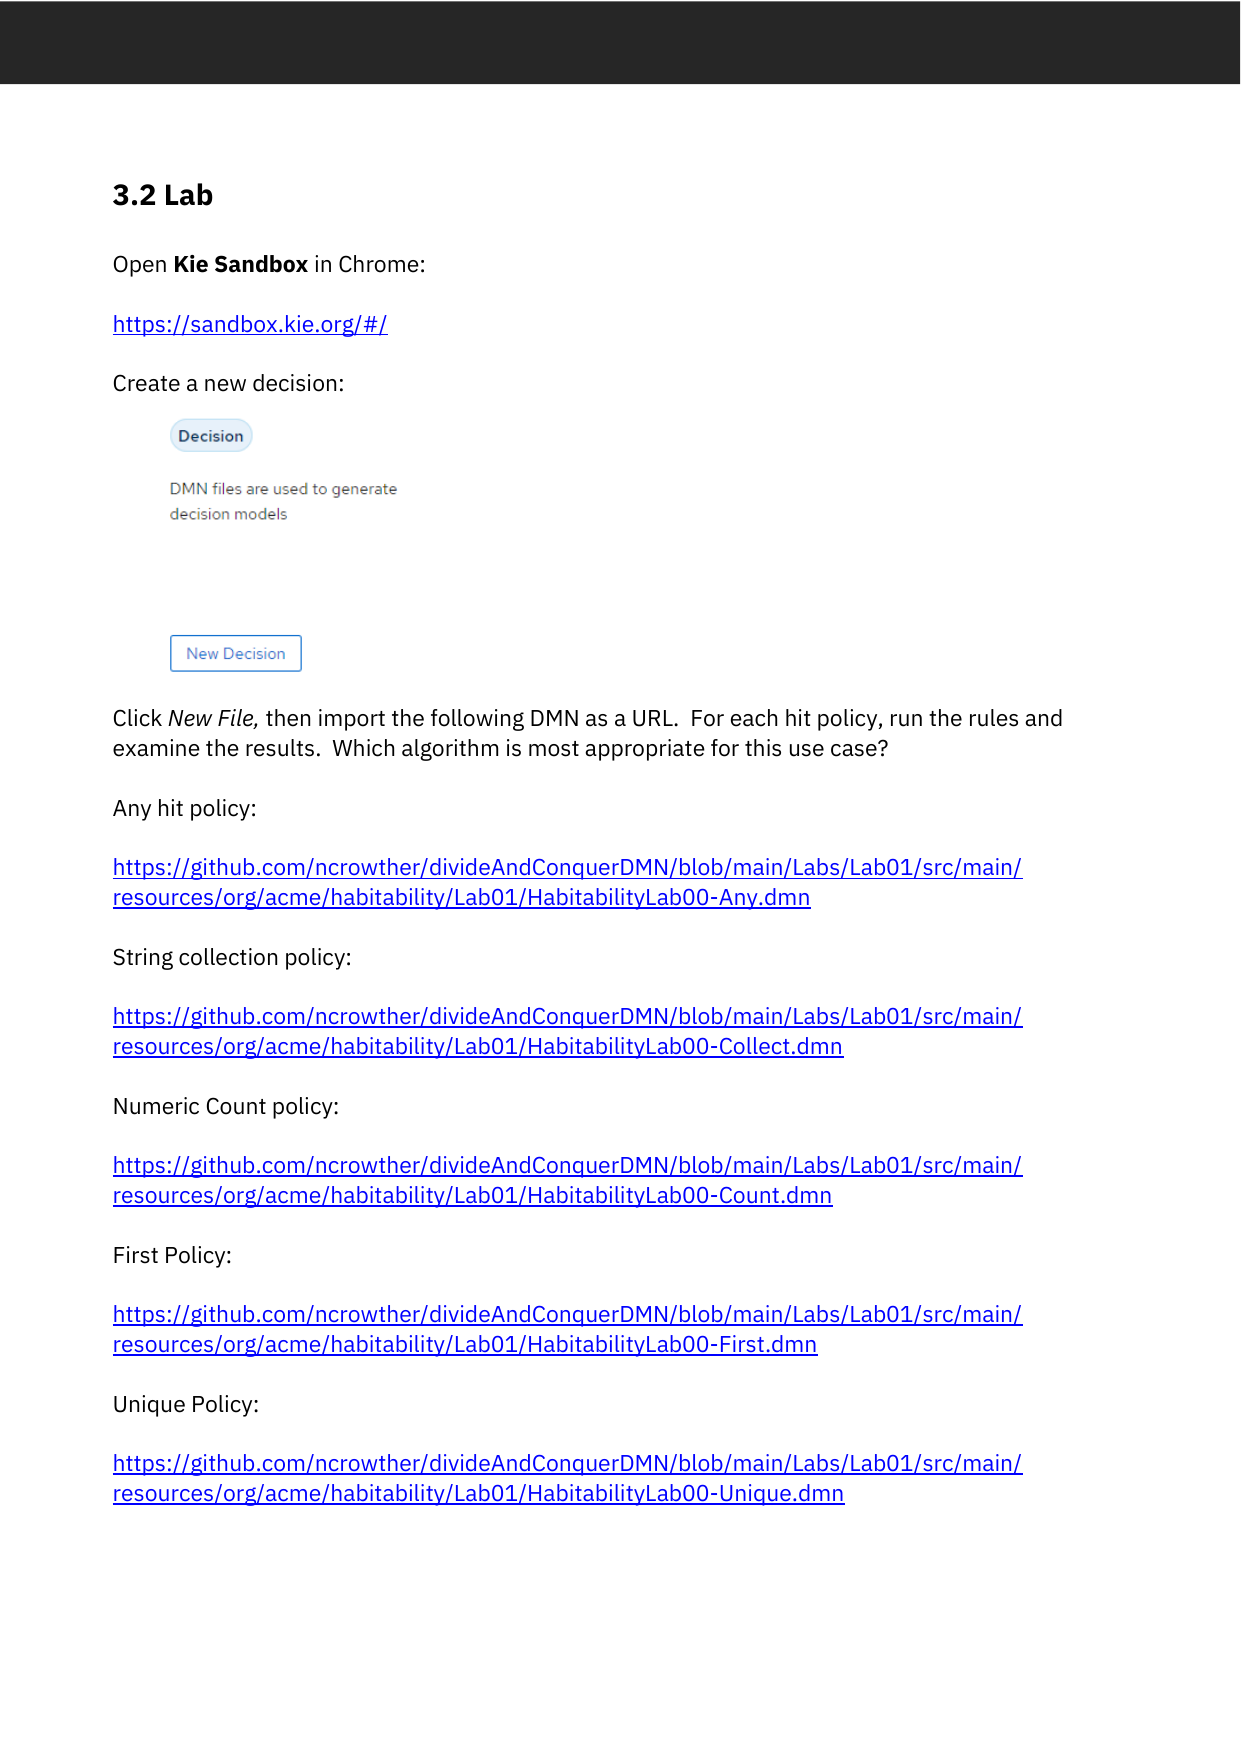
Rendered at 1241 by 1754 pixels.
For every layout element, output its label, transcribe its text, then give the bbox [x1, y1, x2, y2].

text https://github.com/ncrowther/divideAndConquerDMN/blob/main/Labs/Lab01/src/main/resources/org/acme/habitability/Lab01/HabitabilityLab00-Any.dmn [112, 852, 1128, 912]
text https://github.com/ncrowther/divideAndConquerDMN/blob/main/Labs/Lab01/src/main/resources/org/acme/habitability/Lab01/HabitabilityLab00-Count.dmn [112, 1150, 1128, 1210]
text First Policy: [112, 1239, 1128, 1269]
text Unique Policy: [112, 1388, 1128, 1418]
text String collection policy: [112, 942, 1128, 971]
text Open Kie Sandbox in Chrome: [112, 249, 1128, 279]
text https://github.com/ncrowther/divideAndConquerDMN/blob/main/Labs/Lab01/src/main/resources/org/acme/habitability/Lab01/HabitabilityLab00-Unique.dmn [112, 1448, 1128, 1508]
text https://github.com/ncrowther/divideAndConquerDMN/blob/main/Labs/Lab01/src/main/resources/org/acme/habitability/Lab01/HabitabilityLab00-Collect.dmn [112, 1001, 1128, 1061]
text https://sandbox.kie.org/#/ [112, 308, 1128, 338]
text https://github.com/ncrowther/divideAndConquerDMN/blob/main/Labs/Lab01/src/main/resources/org/acme/habitability/Lab01/HabitabilityLab00-First.dmn [112, 1299, 1128, 1359]
text Create a new decision: [112, 368, 1128, 398]
subtitle Lab [112, 175, 1128, 213]
text Numeric Count policy: [112, 1091, 1128, 1120]
text Click New File, then import the following DMN as a URL. For each hit policy, run the rules and examine the results. Which algorithm is most appropriate for this use case? [112, 703, 1128, 763]
picture [112, 397, 407, 674]
text Any hit policy: [112, 793, 1128, 822]
